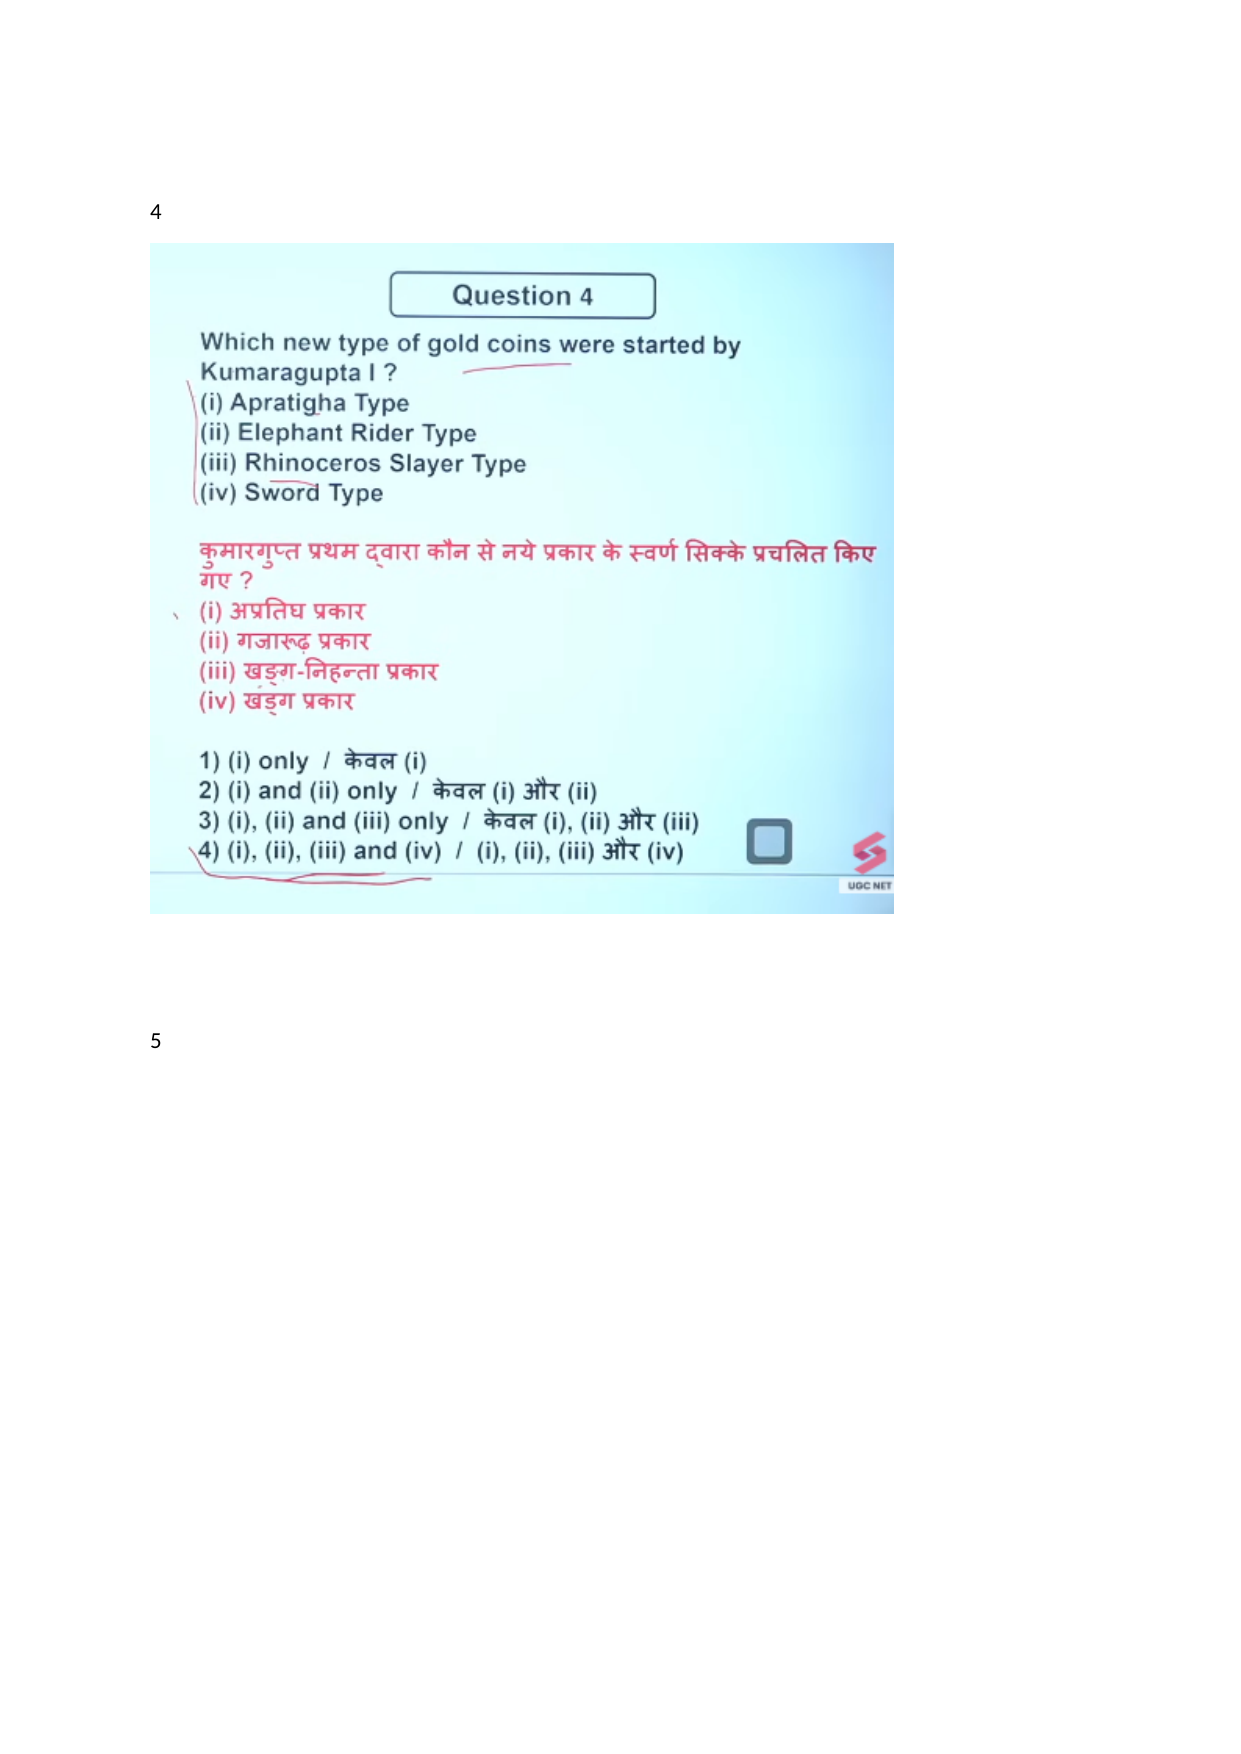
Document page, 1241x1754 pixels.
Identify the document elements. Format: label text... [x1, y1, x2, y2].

text 4 [150, 197, 1090, 225]
picture [150, 243, 894, 914]
text 5 [150, 1027, 1090, 1055]
